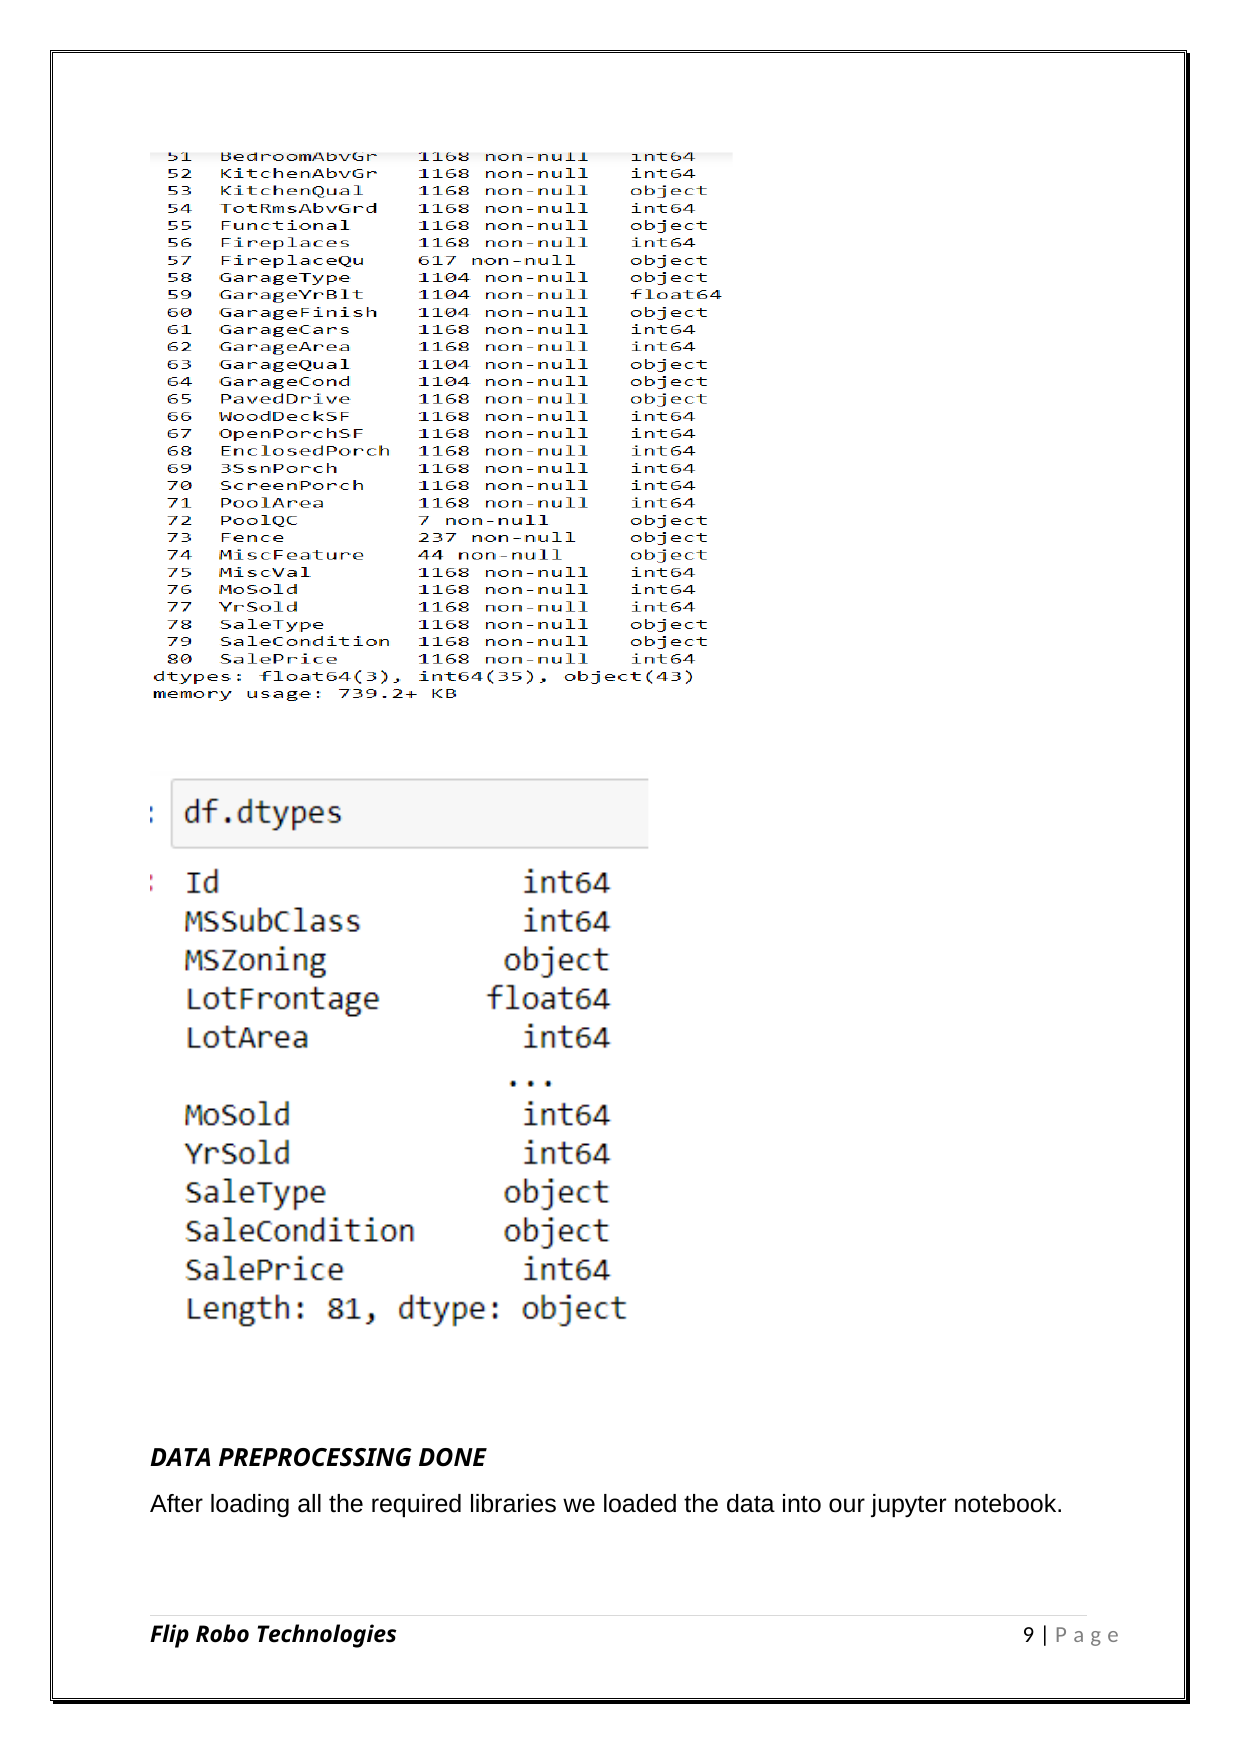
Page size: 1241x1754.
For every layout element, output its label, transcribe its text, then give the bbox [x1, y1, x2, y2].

subtitle DATA PREPROCESSING DONE [150, 1439, 1087, 1474]
text After loading all the required libraries we loaded the data into our jupyter notebook. [150, 1489, 1087, 1518]
picture [150, 771, 649, 1361]
picture [150, 150, 733, 706]
